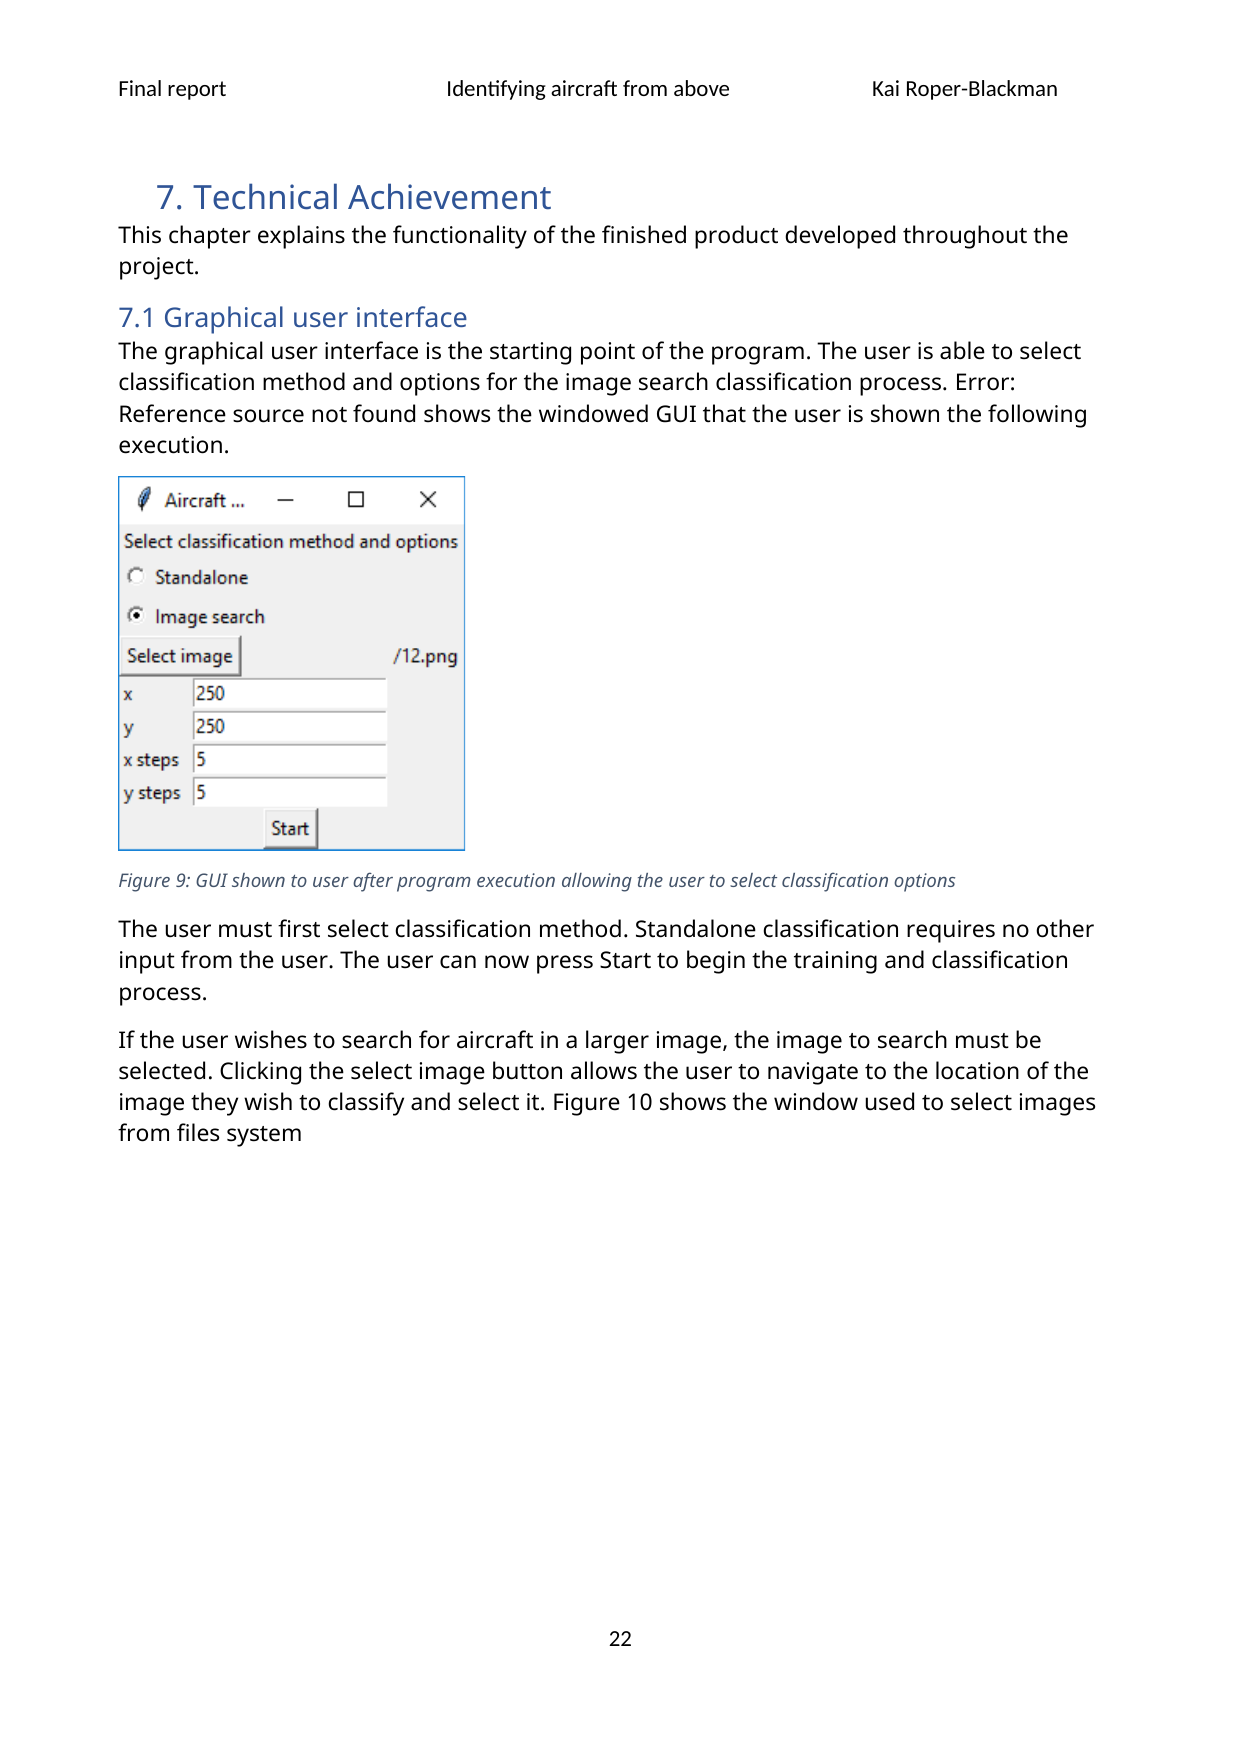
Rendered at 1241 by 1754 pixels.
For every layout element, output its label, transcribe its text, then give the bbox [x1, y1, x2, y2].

subtitle Technical Achievement [156, 174, 1122, 219]
text Figure 9: GUI shown to user after program execution allowing the user to select classification options [118, 867, 1122, 892]
picture [118, 476, 465, 851]
text If the user wishes to search for aircraft in a larger image, the image to search must be selected. Clicking the select image button allows the user to navigate to the location of the image they wish to classify and select it. Figure 9 shows the window used to select images from files system [118, 1024, 1122, 1149]
text This chapter explains the functionality of the finished product developed throughout the project. [118, 219, 1122, 282]
subtitle 7.1 Graphical user interface [118, 298, 1122, 335]
text The user must first select classification method. Standalone classification requires no other input from the user. The user can now press Start to begin the training and classification process. [118, 913, 1122, 1007]
